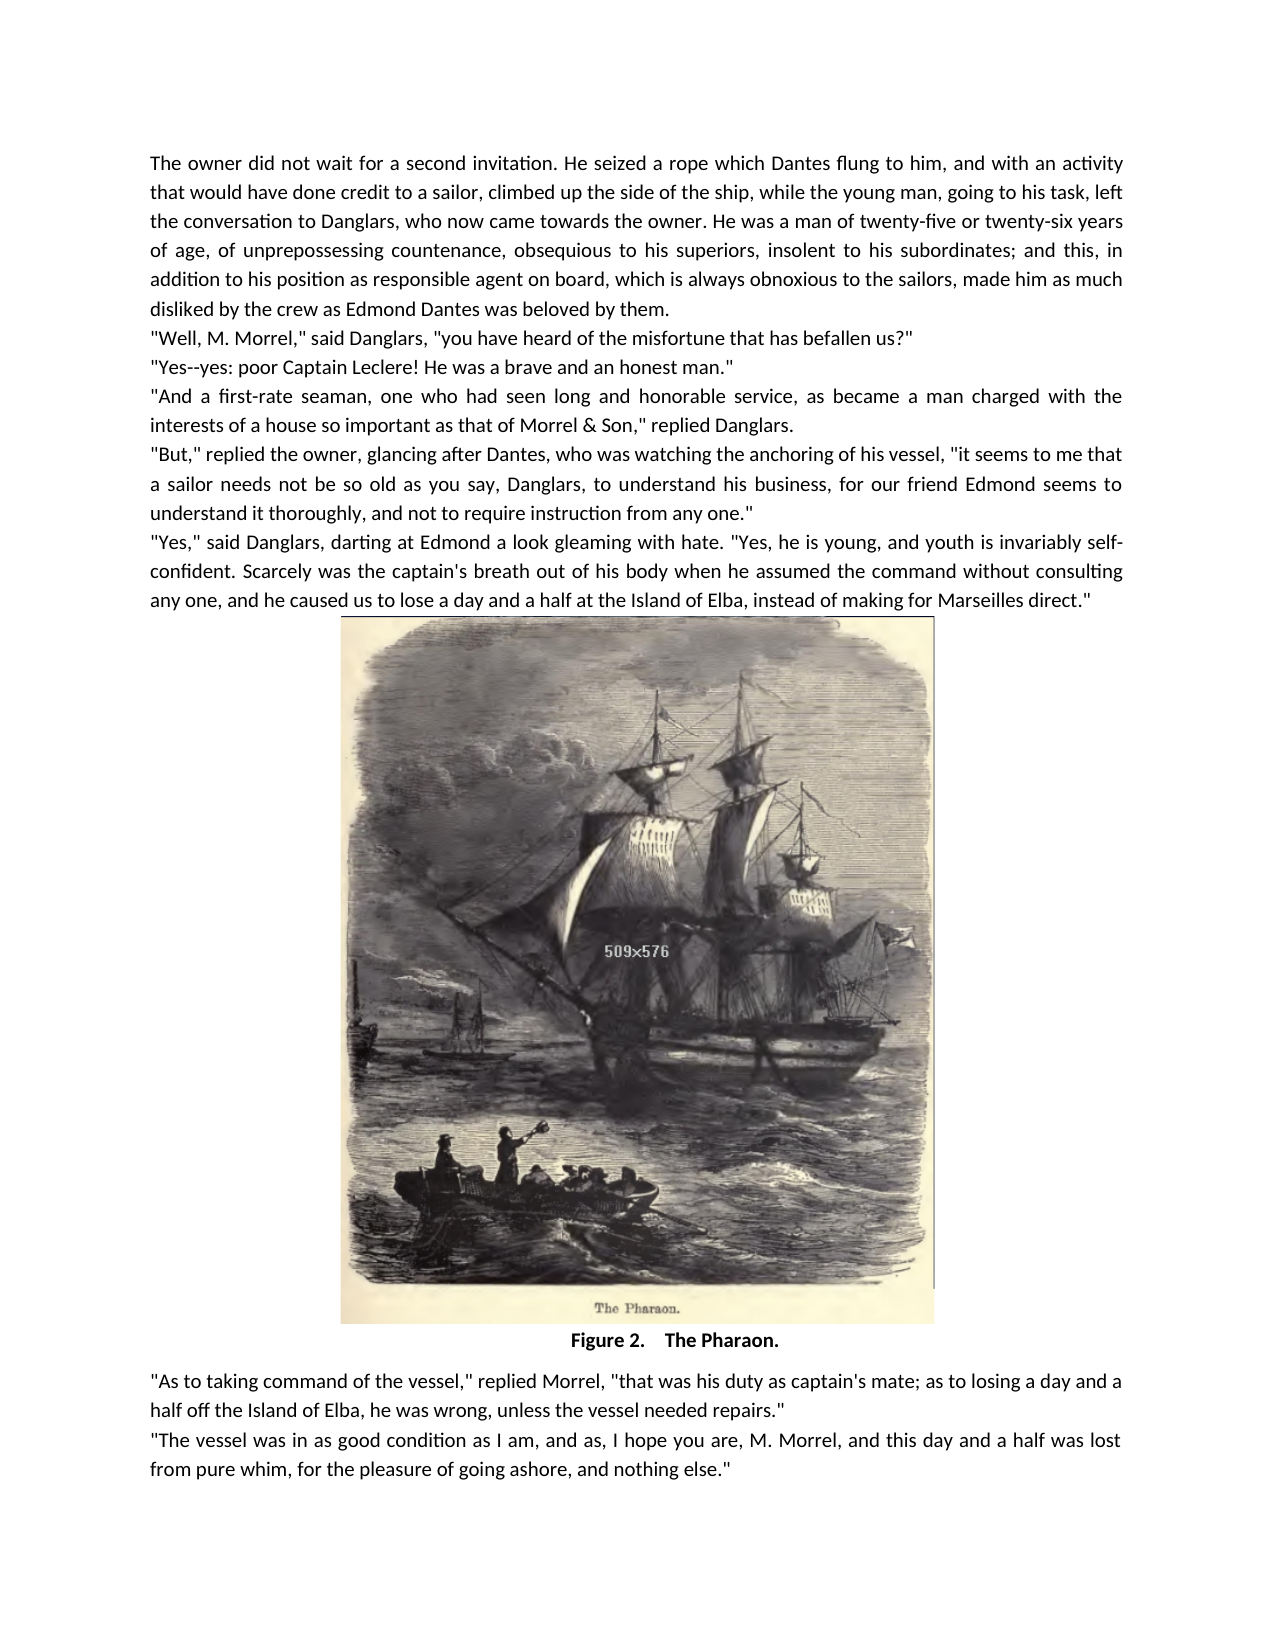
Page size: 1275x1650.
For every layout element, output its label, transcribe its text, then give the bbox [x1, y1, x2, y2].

text "But," replied the owner, glancing after Dantes, who was watching the anchoring of his vessel, "it seems to me that a sailor needs not be so old as you say, Danglars, to understand his business, for our friend Edmond seems to understand it thoroughly, and not to require instruction from any one." [150, 442, 1125, 525]
text "Yes," said Danglars, darting at Edmond a look gleaming with hate. "Yes, he is young, and youth is invariably self-confident. Scarcely was the captain's breath out of his body when he assumed the command without consulting any one, and he caused us to lose a day and a half at the Island of Elba, instead of making for Marseilles direct." [150, 529, 1125, 613]
text "As to taking command of the vessel," replied Morrel, "that was his duty as captain's mate; as to losing a day and a half off the Island of Elba, he was wrong, unless the vessel needed repairs." [150, 1368, 1125, 1423]
text "Well, M. Morrel," said Danglars, "you have heard of the misfortune that has befallen us?" [150, 325, 1125, 350]
text "And a first-rate seaman, one who had seen long and honorable service, as became a man charged with the interests of a house so important as that of Morrel & Son," replied Danglars. [150, 383, 1125, 438]
text The owner did not wait for a second invitation. He seized a rope which Dantes flung to him, and with an activity that would have done credit to a sailor, climbed up the side of the ship, while the young man, going to his task, left the conversation to Danglars, who now came towards the owner. He was a man of twenty-five or twenty-six years of age, of unprepossessing countenance, obsequious to his superiors, insolent to his subordinates; and this, in addition to his position as responsible agent on board, which is always obnoxious to the sailors, made him as much disliked by the crew as Edmond Dantes was beloved by them. [150, 150, 1125, 321]
text "Yes--yes: poor Captain Leclere! He was a brave and an honest man." [150, 354, 1125, 379]
text "The vessel was in as good condition as I am, and as, I hope you are, M. Morrel, and this day and a half was lost from pure whim, for the pleasure of going ashore, and nothing else." [150, 1427, 1125, 1481]
text The Pharaon. [225, 1327, 1125, 1352]
picture [340, 616, 935, 1324]
